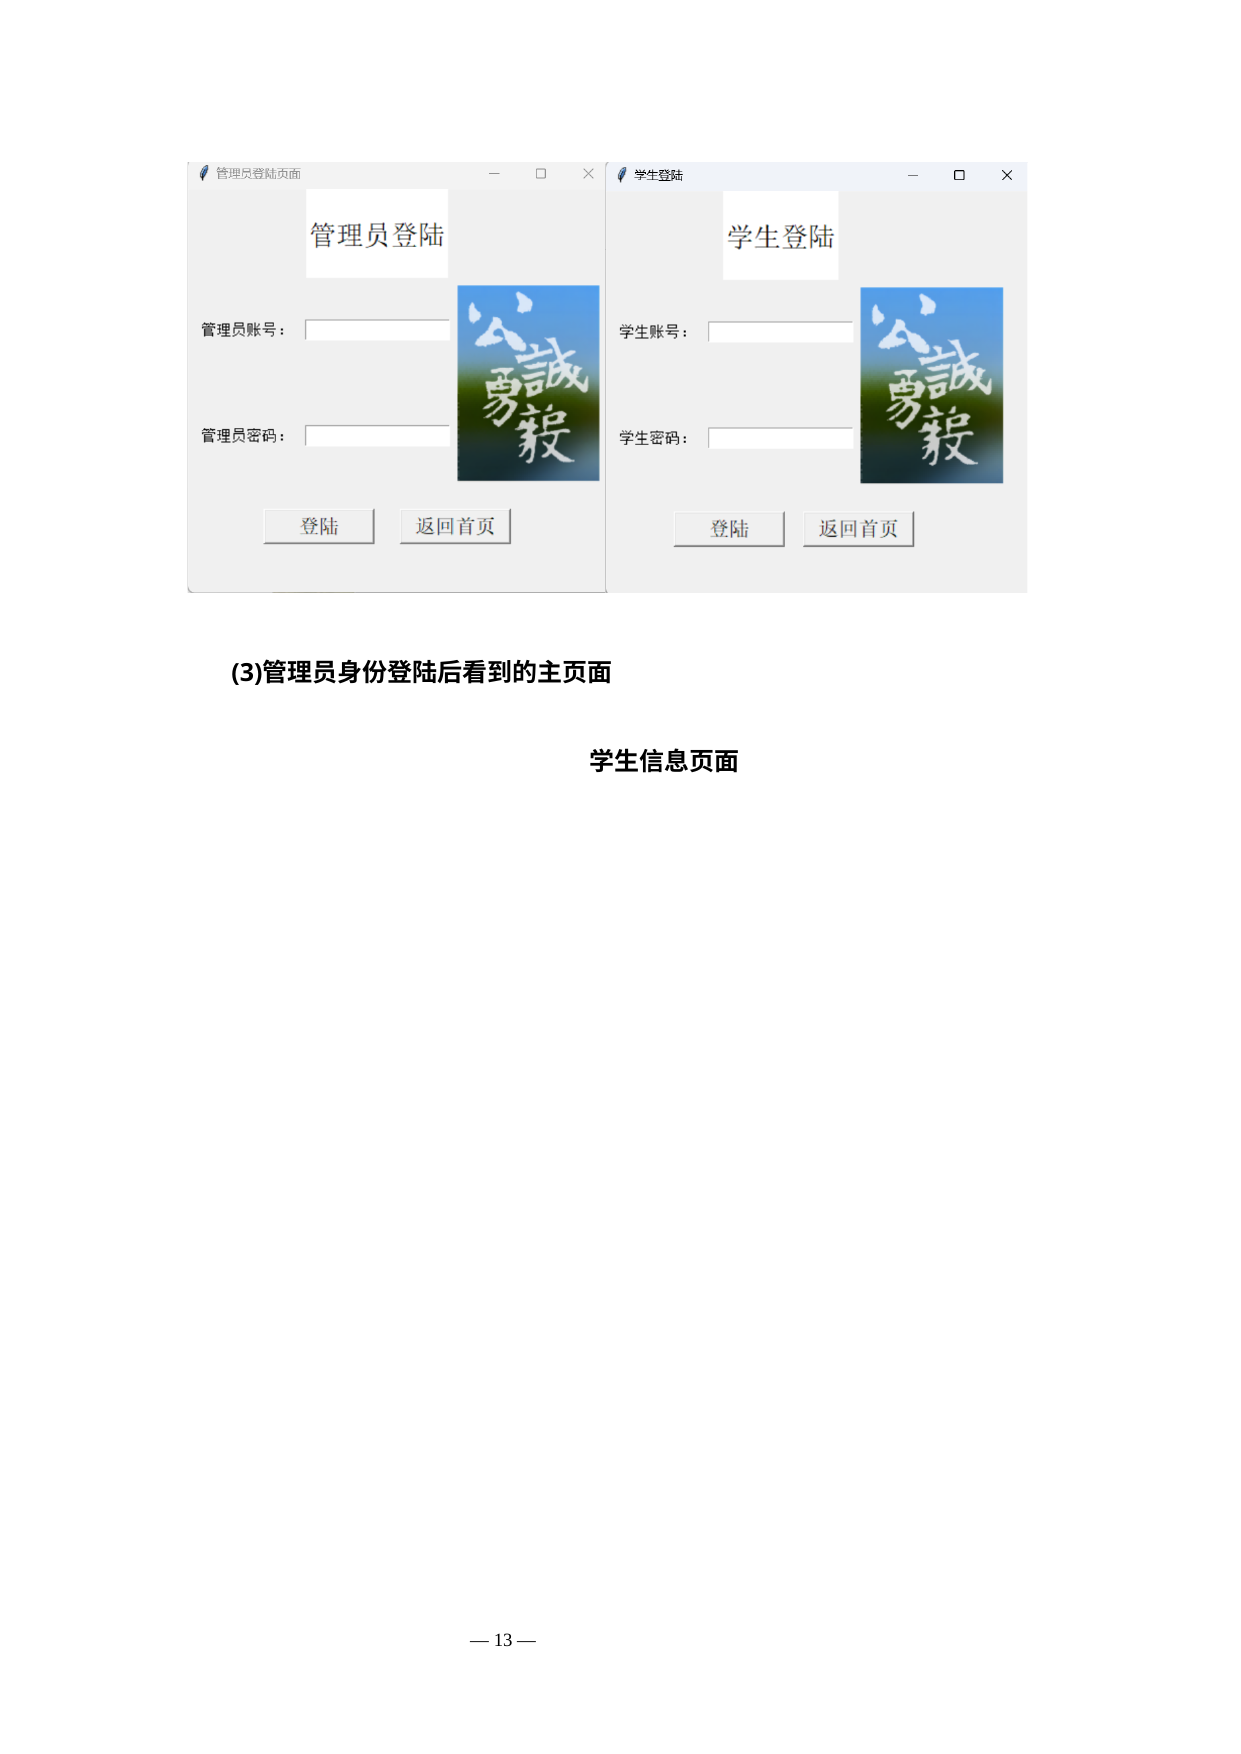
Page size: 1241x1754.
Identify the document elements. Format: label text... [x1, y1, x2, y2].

picture [187, 162, 1028, 593]
text 学生信息页面 [275, 727, 1053, 792]
text (3)管理员身份登陆后看到的主页面 [187, 638, 1053, 703]
